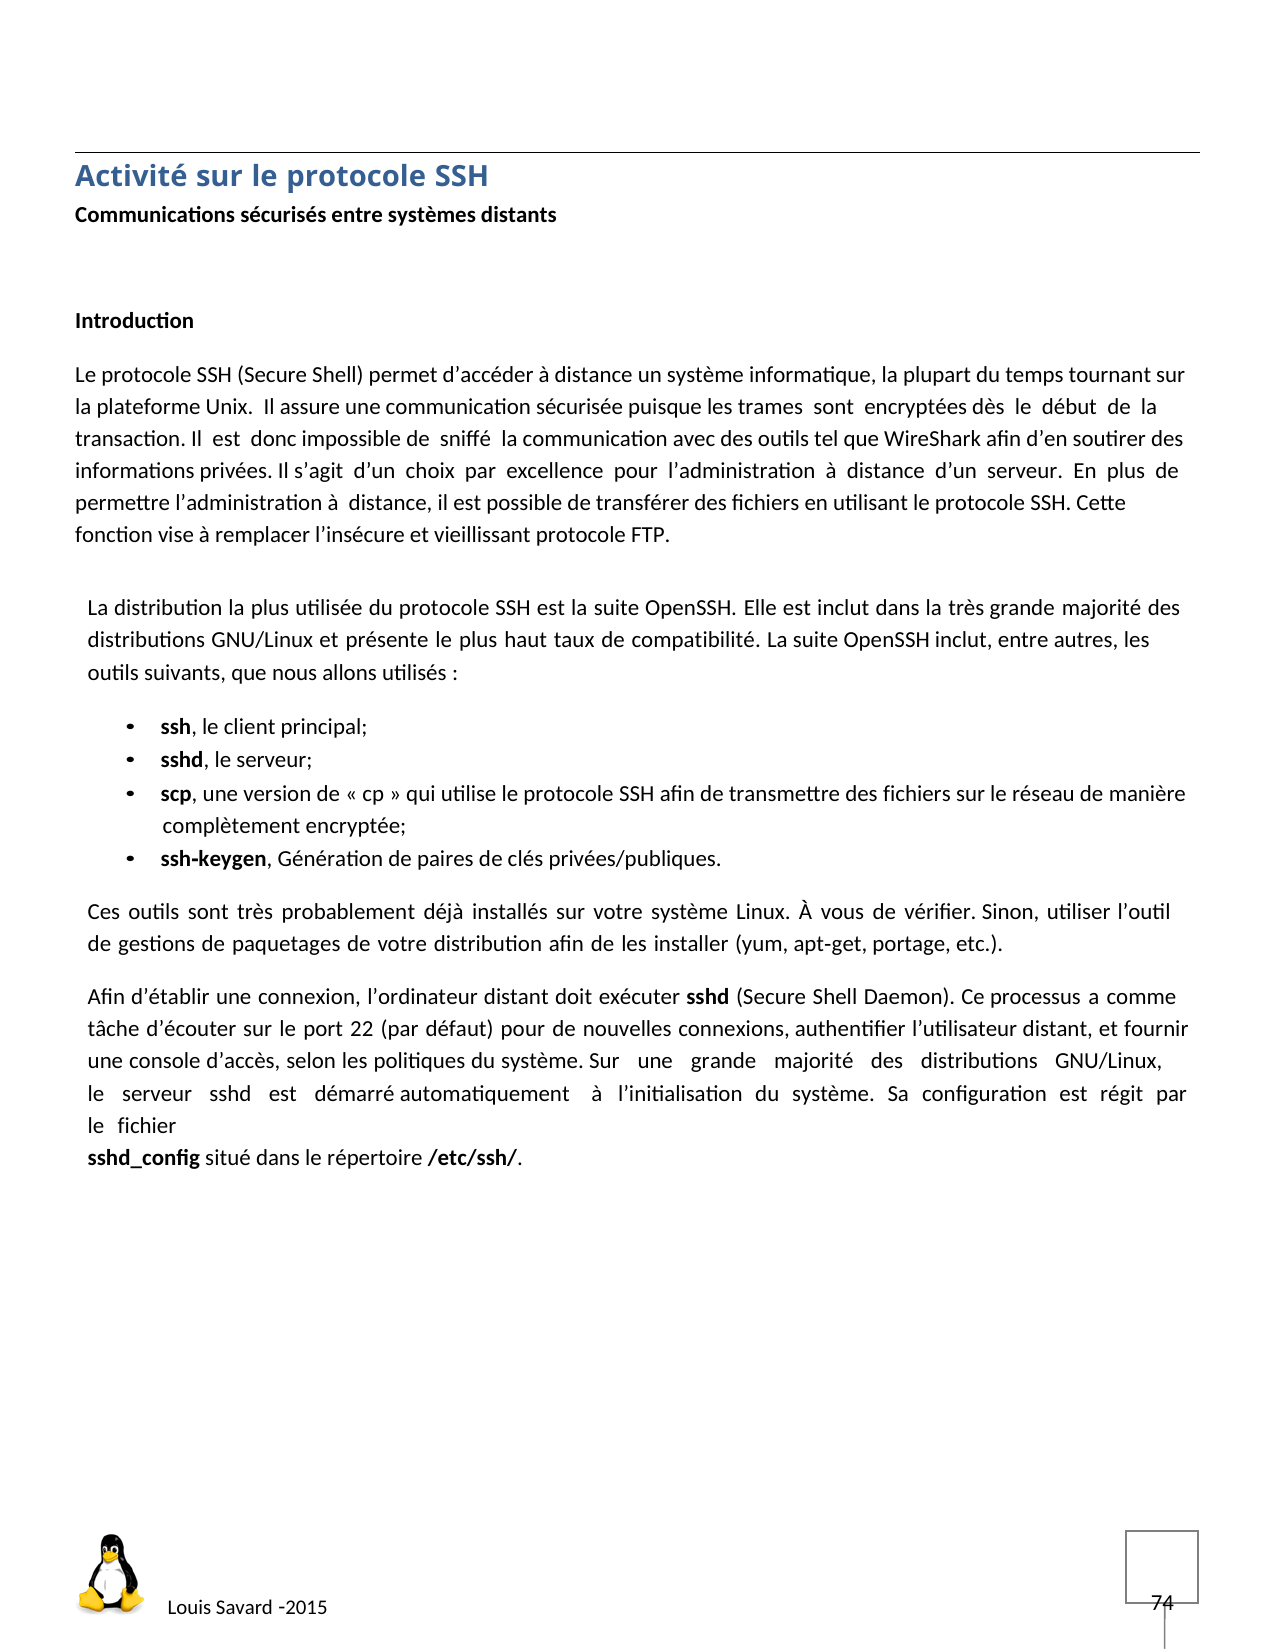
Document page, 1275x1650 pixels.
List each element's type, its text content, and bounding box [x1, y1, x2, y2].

text Communications sécurisés entre systèmes distants [75, 201, 1200, 229]
text • ssh‐keygen, Génération de paires de clés privées/publiques. [125, 844, 1200, 872]
picture [75, 1530, 147, 1615]
text • ssh, le client principal; [125, 712, 1200, 740]
text Afin d’établir une connexion, l’ordinateur distant doit exécuter sshd (Secure Shell Daemon). Ce processus a comme tâche d’écouter sur le port 22 (par défaut) pour de nouvelles connexions, authentifier l’utilisateur distant, et fournir une console d’accès, selon les politiques du système. Sur une grande majorité des distributions GNU/Linux, le serveur sshd est démarré automatiquement à l’initialisation du système. Sa configuration est régit par le fichier [87, 982, 1192, 1139]
subtitle Activité sur le protocole SSH [75, 153, 1200, 195]
text La distribution la plus utilisée du protocole SSH est la suite OpenSSH. Elle est inclut dans la très grande majorité des distributions GNU/Linux et présente le plus haut taux de compatibilité. La suite OpenSSH inclut, entre autres, les outils suivants, que nous allons utilisés : [87, 593, 1192, 686]
text sshd_config situé dans le répertoire /etc/ssh/. [87, 1143, 725, 1171]
text Le protocole SSH (Secure Shell) permet d’accéder à distance un système informatique, la plupart du temps tournant sur la plateforme Unix. Il assure une communication sécurisée puisque les trames sont encryptées dès le début de la transaction. Il est donc impossible de sniffé la communication avec des outils tel que WireShark afin d’en soutirer des informations privées. Il s’agit d’un choix par excellence pour l’administration à distance d’un serveur. En plus de permettre l’administration à distance, il est possible de transférer des fichiers en utilisant le protocole SSH. Cette fonction vise à remplacer l’insécure et vieillissant protocole FTP. [75, 360, 1200, 549]
text Ces outils sont très probablement déjà installés sur votre système Linux. À vous de vérifier. Sinon, utiliser l’outil de gestions de paquetages de votre distribution afin de les installer (yum, apt‐get, portage, etc.). [87, 897, 1192, 957]
text • sshd, le serveur; [125, 746, 1200, 773]
text • scp, une version de « cp » qui utilise le protocole SSH afin de transmettre des fichiers sur le réseau de manière complètement encryptée; [125, 779, 1191, 839]
text Introduction [75, 307, 1200, 335]
